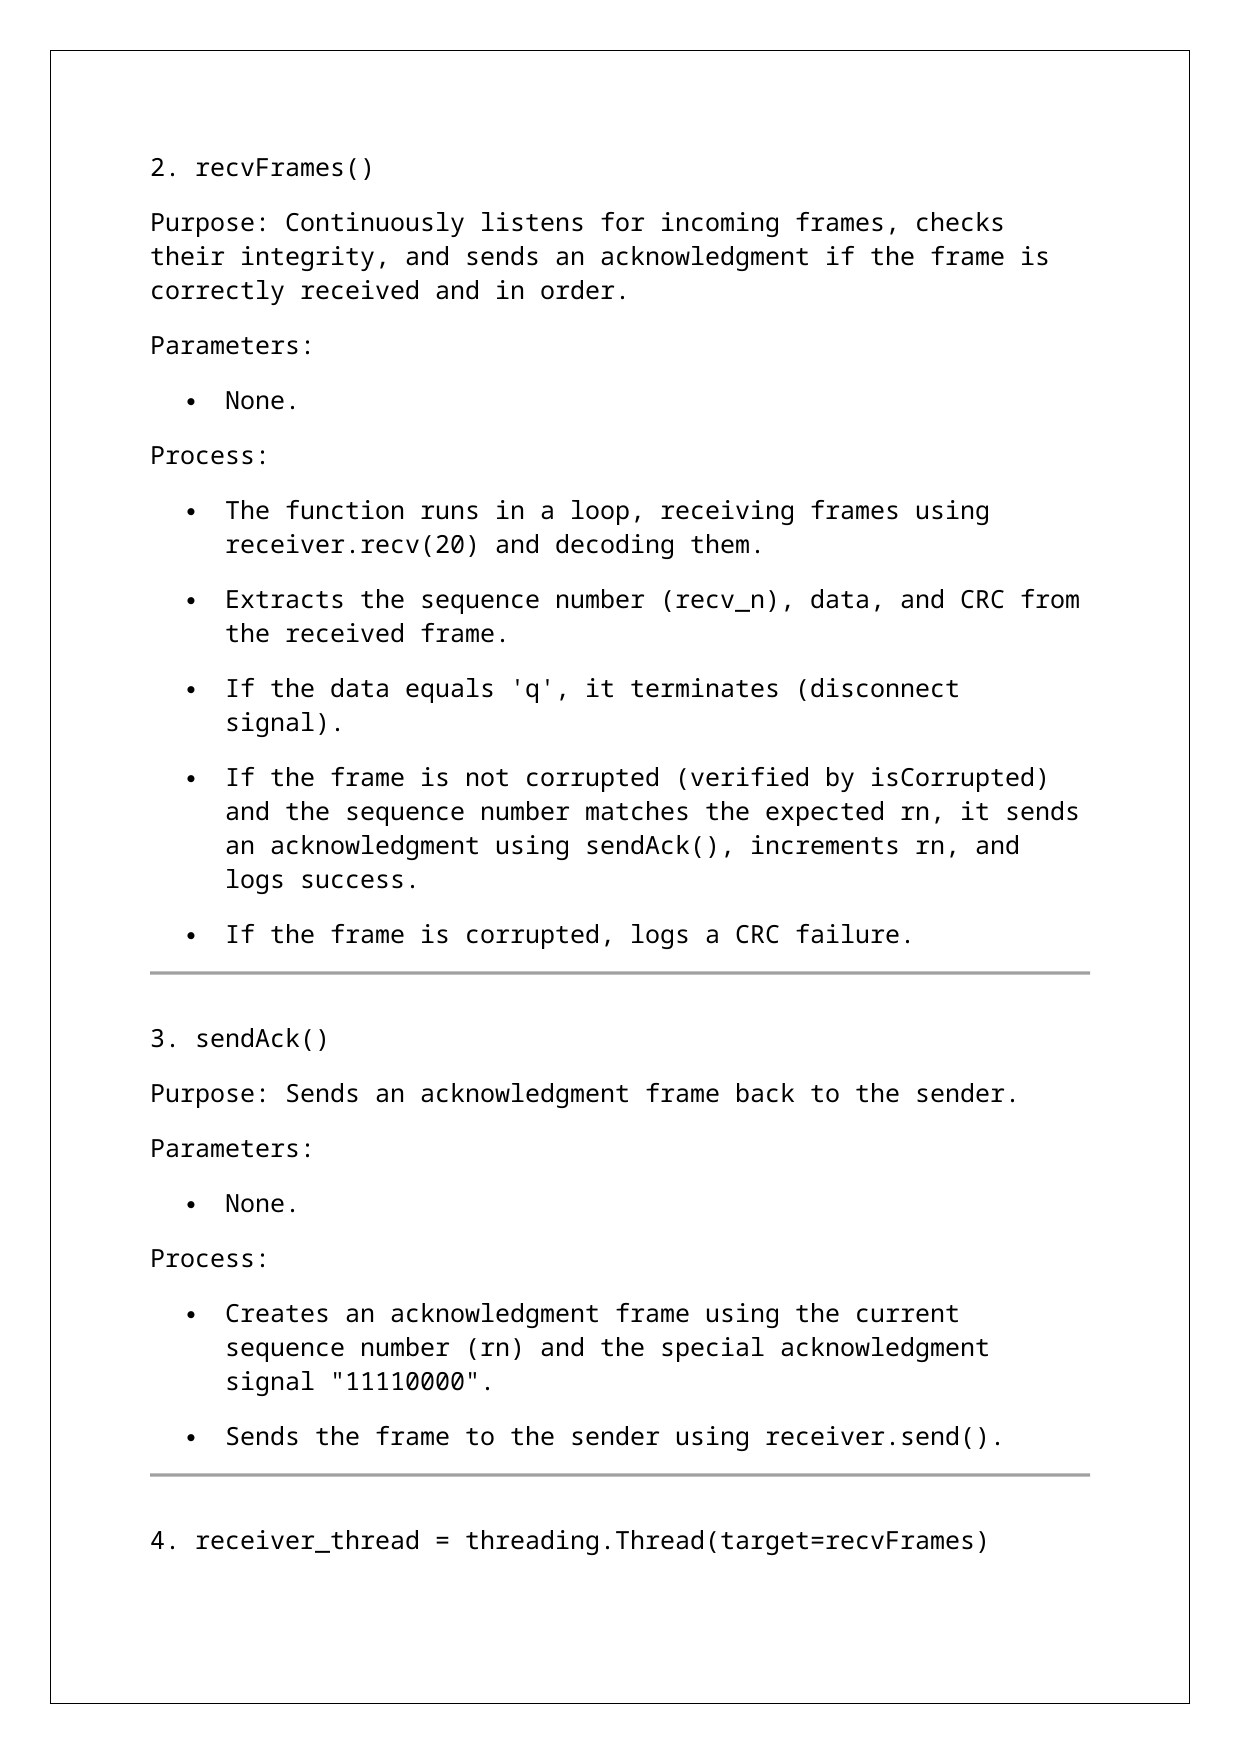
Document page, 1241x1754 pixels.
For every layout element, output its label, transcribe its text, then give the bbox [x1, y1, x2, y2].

list The function runs in a loop, receiving frames using receiver.recv(20) and decoding them. [187, 493, 1090, 561]
text Parameters: [150, 328, 1090, 362]
text Purpose: Sends an acknowledgment frame back to the sender. [150, 1076, 1090, 1110]
text Parameters: [150, 1131, 1090, 1165]
text 2. recvFrames() [150, 150, 1090, 184]
list If the frame is corrupted, logs a CRC failure. [187, 917, 1090, 951]
text 4. receiver_thread = threading.Thread(target=recvFrames) [150, 1523, 1090, 1557]
list Extracts the sequence number (recv_n), data, and CRC from the received frame. [187, 582, 1090, 650]
list Creates an acknowledgment frame using the current sequence number (rn) and the special acknowledgment signal "11110000". [187, 1296, 1090, 1398]
list None. [187, 383, 1090, 417]
list Sends the frame to the sender using receiver.send(). [187, 1418, 1090, 1453]
text Process: [150, 1241, 1090, 1275]
list If the frame is not corrupted (verified by isCorrupted) and the sequence number matches the expected rn, it sends an acknowledgment using sendAck(), increments rn, and logs success. [187, 759, 1090, 896]
list None. [187, 1186, 1090, 1220]
list If the data equals 'q', it terminates (disconnect signal). [187, 671, 1090, 739]
text Purpose: Continuously listens for incoming frames, checks their integrity, and sends an acknowledgment if the frame is correctly received and in order. [150, 205, 1090, 307]
text 3. sendAck() [150, 1021, 1090, 1055]
text Process: [150, 438, 1090, 472]
